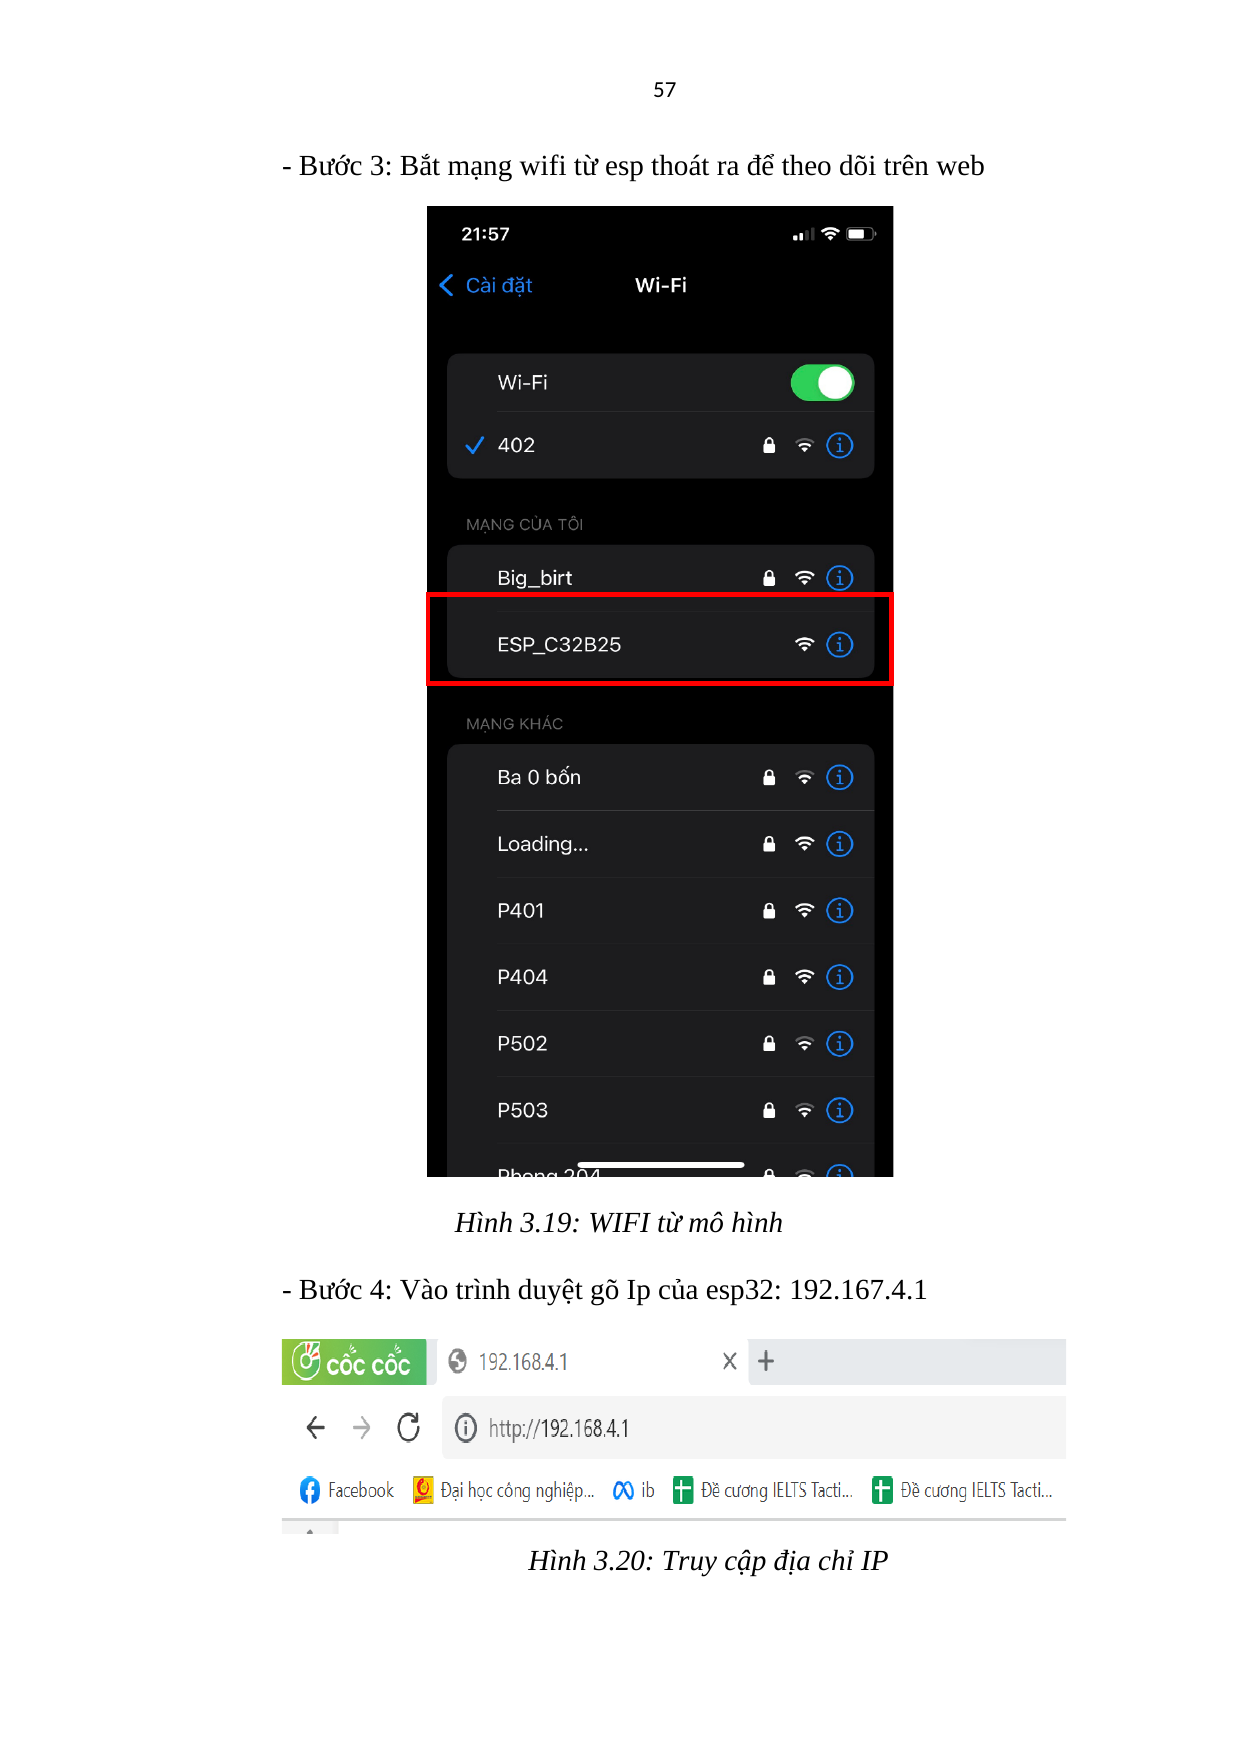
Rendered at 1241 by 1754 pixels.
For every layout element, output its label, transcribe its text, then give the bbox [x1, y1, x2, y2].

picture [281, 1339, 1067, 1534]
picture [427, 686, 894, 1177]
picture [427, 206, 894, 592]
text - Bước 3: Bắt mạng wifi từ esp thoát ra để theo dõi trên web [207, 148, 1122, 181]
picture [430, 597, 889, 681]
